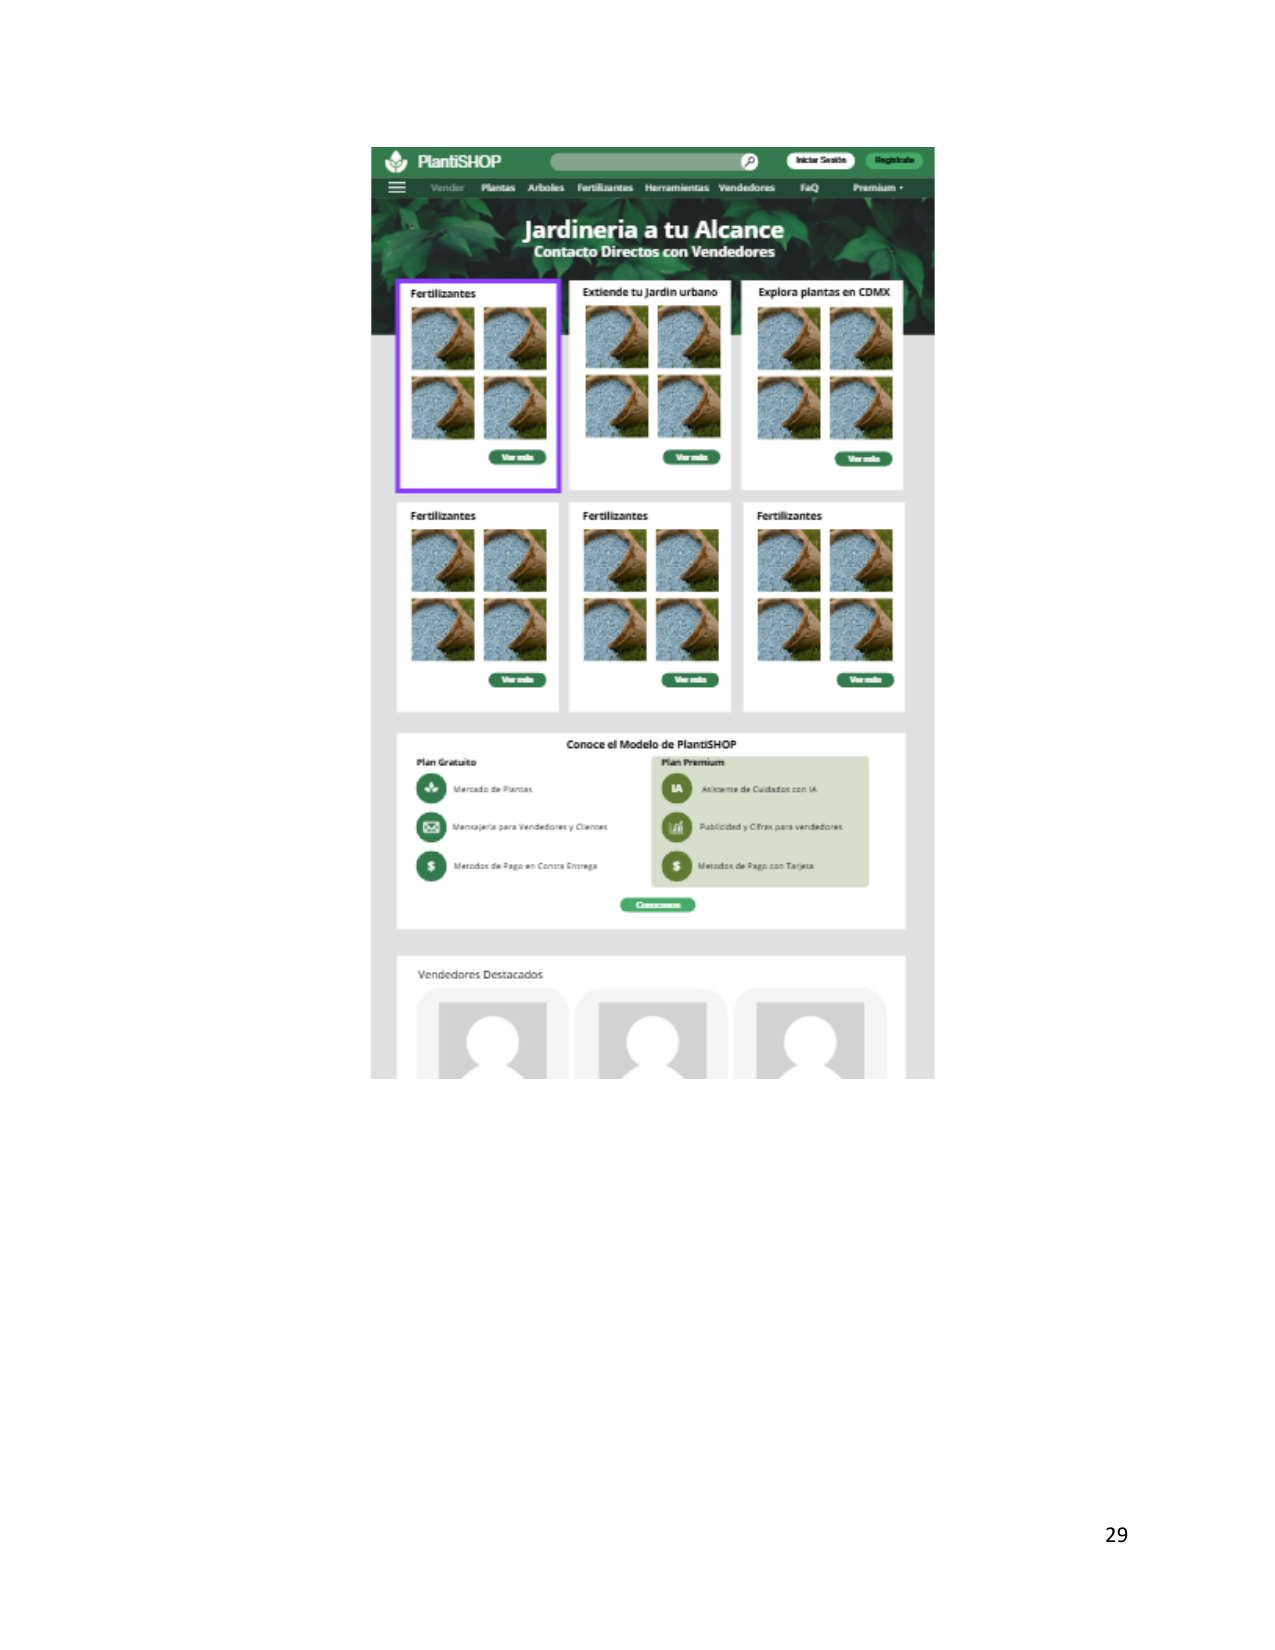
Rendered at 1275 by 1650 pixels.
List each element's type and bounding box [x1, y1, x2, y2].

picture [370, 147, 935, 1079]
